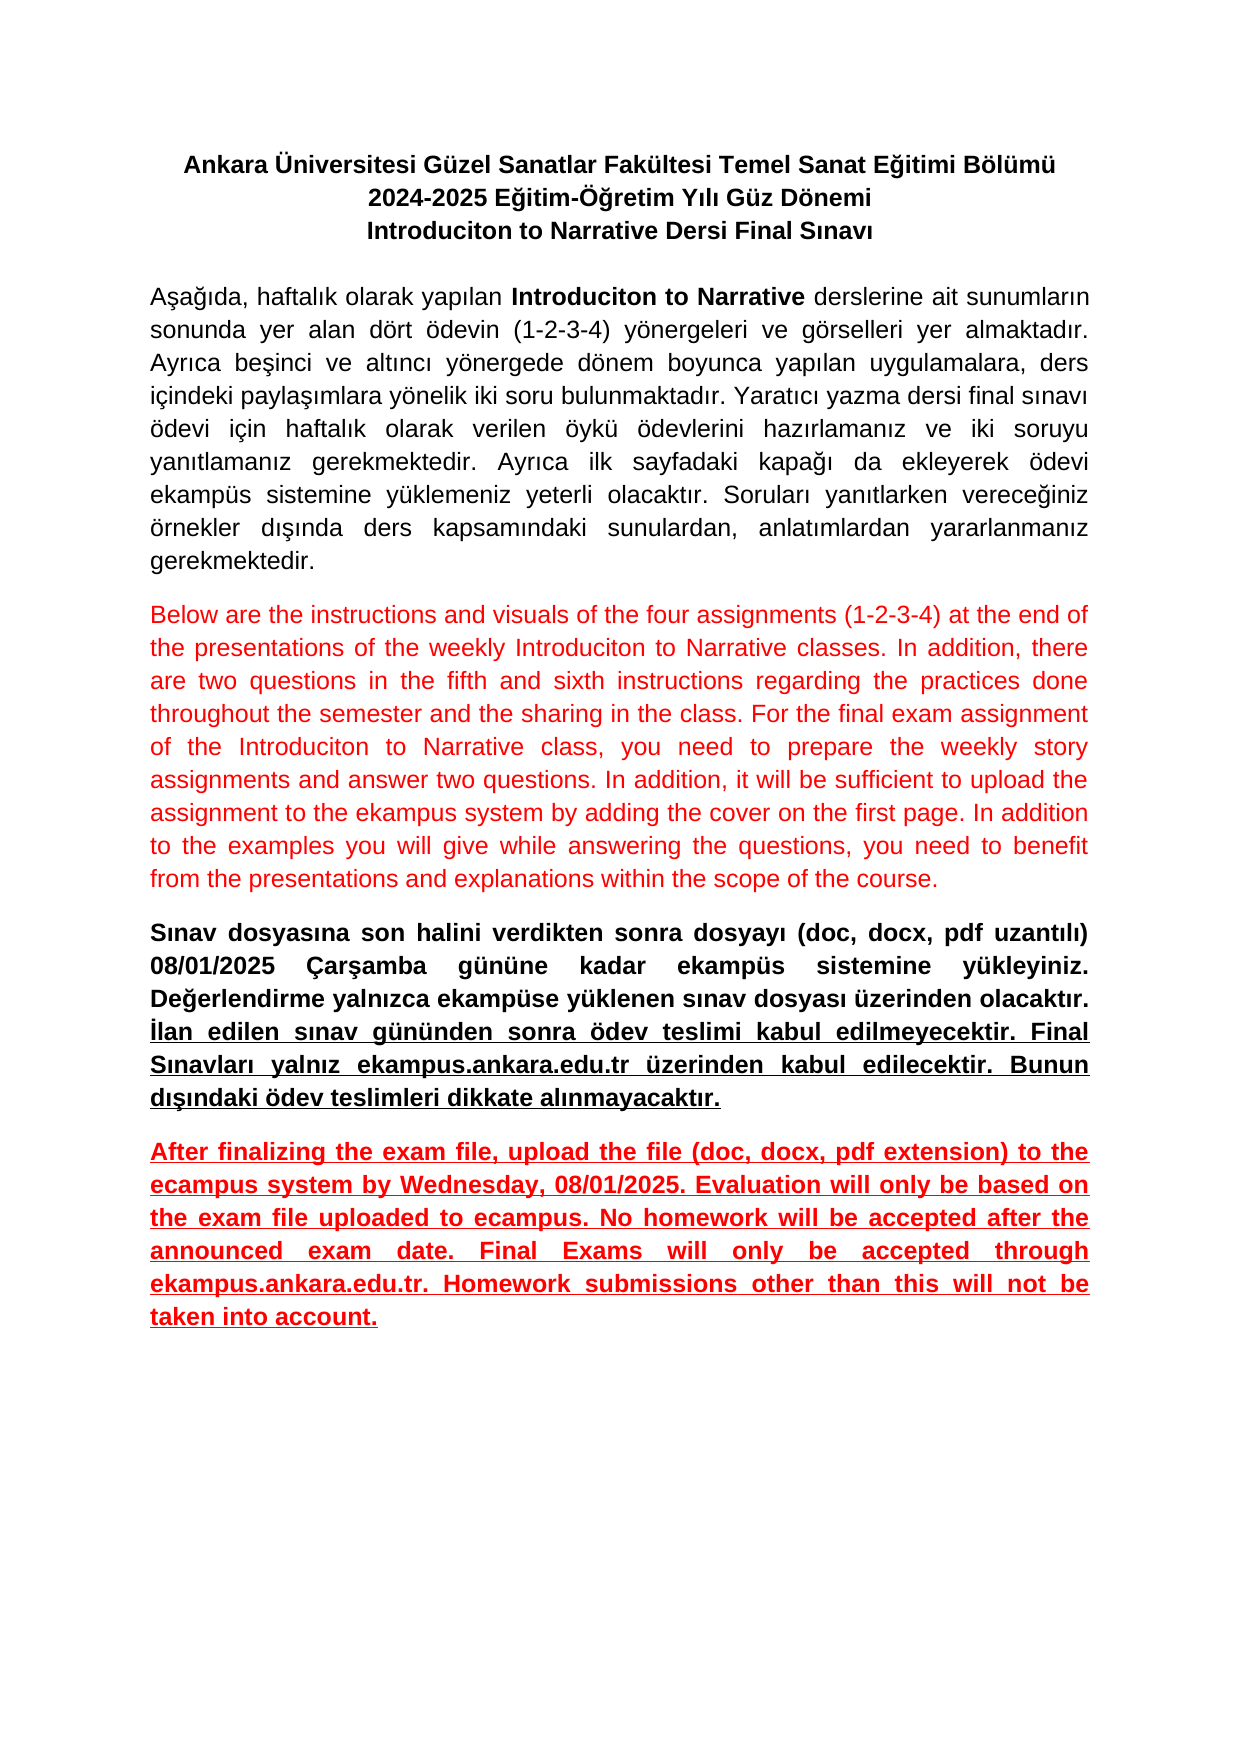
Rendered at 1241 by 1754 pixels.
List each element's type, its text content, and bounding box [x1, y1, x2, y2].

text After finalizing the exam file, upload the file (doc, docx, pdf extension) to the ecampus system by Wednesday, 08/01/2025. Evaluation will only be based on the exam file uploaded to ecampus. No homework will be accepted after the announced exam date. Final Exams will only be accepted through ekampus.ankara.edu.tr. Homework submissions other than this will not be taken into account. [150, 1229, 1090, 1261]
text Aşağıda, haftalık olarak yapılan Introduciton to Narrative derslerine ait sunumların sonunda yer alan dört ödevin (1-2-3-4) yönergeleri ve görselleri yer almaktadır. Ayrıca beşinci ve altıncı yönergede dönem boyunca yapılan uygulamalara, ders içindeki paylaşımlara yönelik iki soru bulunmaktadır. Yaratıcı yazma dersi final sınavı ödevi için haftalık olarak verilen öykü ödevlerini hazırlamanız ve iki soruyu yanıtlamanız gerekmektedir. Ayrıca ilk sayfadaki kapağı da ekleyerek ödevi ekampüs sistemine yüklemeniz yeterli olacaktır. Soruları yanıtlarken vereceğiniz örnekler dışında ders kapsamındaki sunulardan, anlatımlardan yararlanmanız gerekmektedir. [150, 282, 1090, 575]
text Ankara Üniversitesi Güzel Sanatlar Fakültesi Temel Sanat Eğitimi Bölümü [150, 150, 1090, 179]
text Sınav dosyasına son halini verdikten sonra dosyayı (doc, docx, pdf uzantılı) 08/01/2025 Çarşamba gününe kadar ekampüs sistemine yükleyiniz. Değerlendirme yalnızca ekampüse yüklenen sınav dosyası üzerinden olacaktır. İlan edilen sınav gününden sonra ödev teslimi kabul edilmeyecektir. Final Sınavları yalnız ekampus.ankara.edu.tr üzerinden kabul edilecektir. Bunun dışındaki ödev teslimleri dikkate alınmayacaktır. [150, 1043, 1090, 1075]
text 2024-2025 Eğitim-Öğretim Yılı Güz Dönemi [150, 183, 1090, 212]
text Introduciton to Narrative Dersi Final Sınavı [150, 216, 1090, 245]
text Sınav dosyasına son halini verdikten sonra dosyayı (doc, docx, pdf uzantılı) 08/01/2025 Çarşamba gününe kadar ekampüs sistemine yükleyiniz. Değerlendirme yalnızca ekampüse yüklenen sınav dosyası üzerinden olacaktır. İlan edilen sınav gününden sonra ödev teslimi kabul edilmeyecektir. Final Sınavları yalnız ekampus.ankara.edu.tr üzerinden kabul edilecektir. Bunun dışındaki ödev teslimleri dikkate alınmayacaktır. [150, 918, 1090, 1042]
text Below are the instructions and visuals of the four assignments (1-2-3-4) at the end of the presentations of the weekly Introduciton to Narrative classes. In addition, there are two questions in the fifth and sixth instructions regarding the practices done throughout the semester and the sharing in the class. For the final exam assignment of the Introduciton to Narrative class, you need to prepare the weekly story assignments and answer two questions. In addition, it will be sufficient to upload the assignment to the ekampus system by adding the cover on the first page. In addition to the examples you will give while answering the questions, you need to benefit from the presentations and explanations within the scope of the course. [150, 600, 1090, 893]
text After finalizing the exam file, upload the file (doc, docx, pdf extension) to the ecampus system by Wednesday, 08/01/2025. Evaluation will only be based on the exam file uploaded to ecampus. No homework will be accepted after the announced exam date. Final Exams will only be accepted through ekampus.ankara.edu.tr. Homework submissions other than this will not be taken into account. [150, 1262, 1090, 1294]
text After finalizing the exam file, upload the file (doc, docx, pdf extension) to the ecampus system by Wednesday, 08/01/2025. Evaluation will only be based on the exam file uploaded to ecampus. No homework will be accepted after the announced exam date. Final Exams will only be accepted through ekampus.ankara.edu.tr. Homework submissions other than this will not be taken into account. [150, 1196, 1090, 1228]
text Sınav dosyasına son halini verdikten sonra dosyayı (doc, docx, pdf uzantılı) 08/01/2025 Çarşamba gününe kadar ekampüs sistemine yükleyiniz. Değerlendirme yalnızca ekampüse yüklenen sınav dosyası üzerinden olacaktır. İlan edilen sınav gününden sonra ödev teslimi kabul edilmeyecektir. Final Sınavları yalnız ekampus.ankara.edu.tr üzerinden kabul edilecektir. Bunun dışındaki ödev teslimleri dikkate alınmayacaktır. [150, 1076, 1090, 1112]
text After finalizing the exam file, upload the file (doc, docx, pdf extension) to the ecampus system by Wednesday, 08/01/2025. Evaluation will only be based on the exam file uploaded to ecampus. No homework will be accepted after the announced exam date. Final Exams will only be accepted through ekampus.ankara.edu.tr. Homework submissions other than this will not be taken into account. [150, 1163, 1090, 1195]
text After finalizing the exam file, upload the file (doc, docx, pdf extension) to the ecampus system by Wednesday, 08/01/2025. Evaluation will only be based on the exam file uploaded to ecampus. No homework will be accepted after the announced exam date. Final Exams will only be accepted through ekampus.ankara.edu.tr. Homework submissions other than this will not be taken into account. [150, 1137, 1090, 1162]
text After finalizing the exam file, upload the file (doc, docx, pdf extension) to the ecampus system by Wednesday, 08/01/2025. Evaluation will only be based on the exam file uploaded to ecampus. No homework will be accepted after the announced exam date. Final Exams will only be accepted through ekampus.ankara.edu.tr. Homework submissions other than this will not be taken into account. [150, 1295, 1090, 1331]
